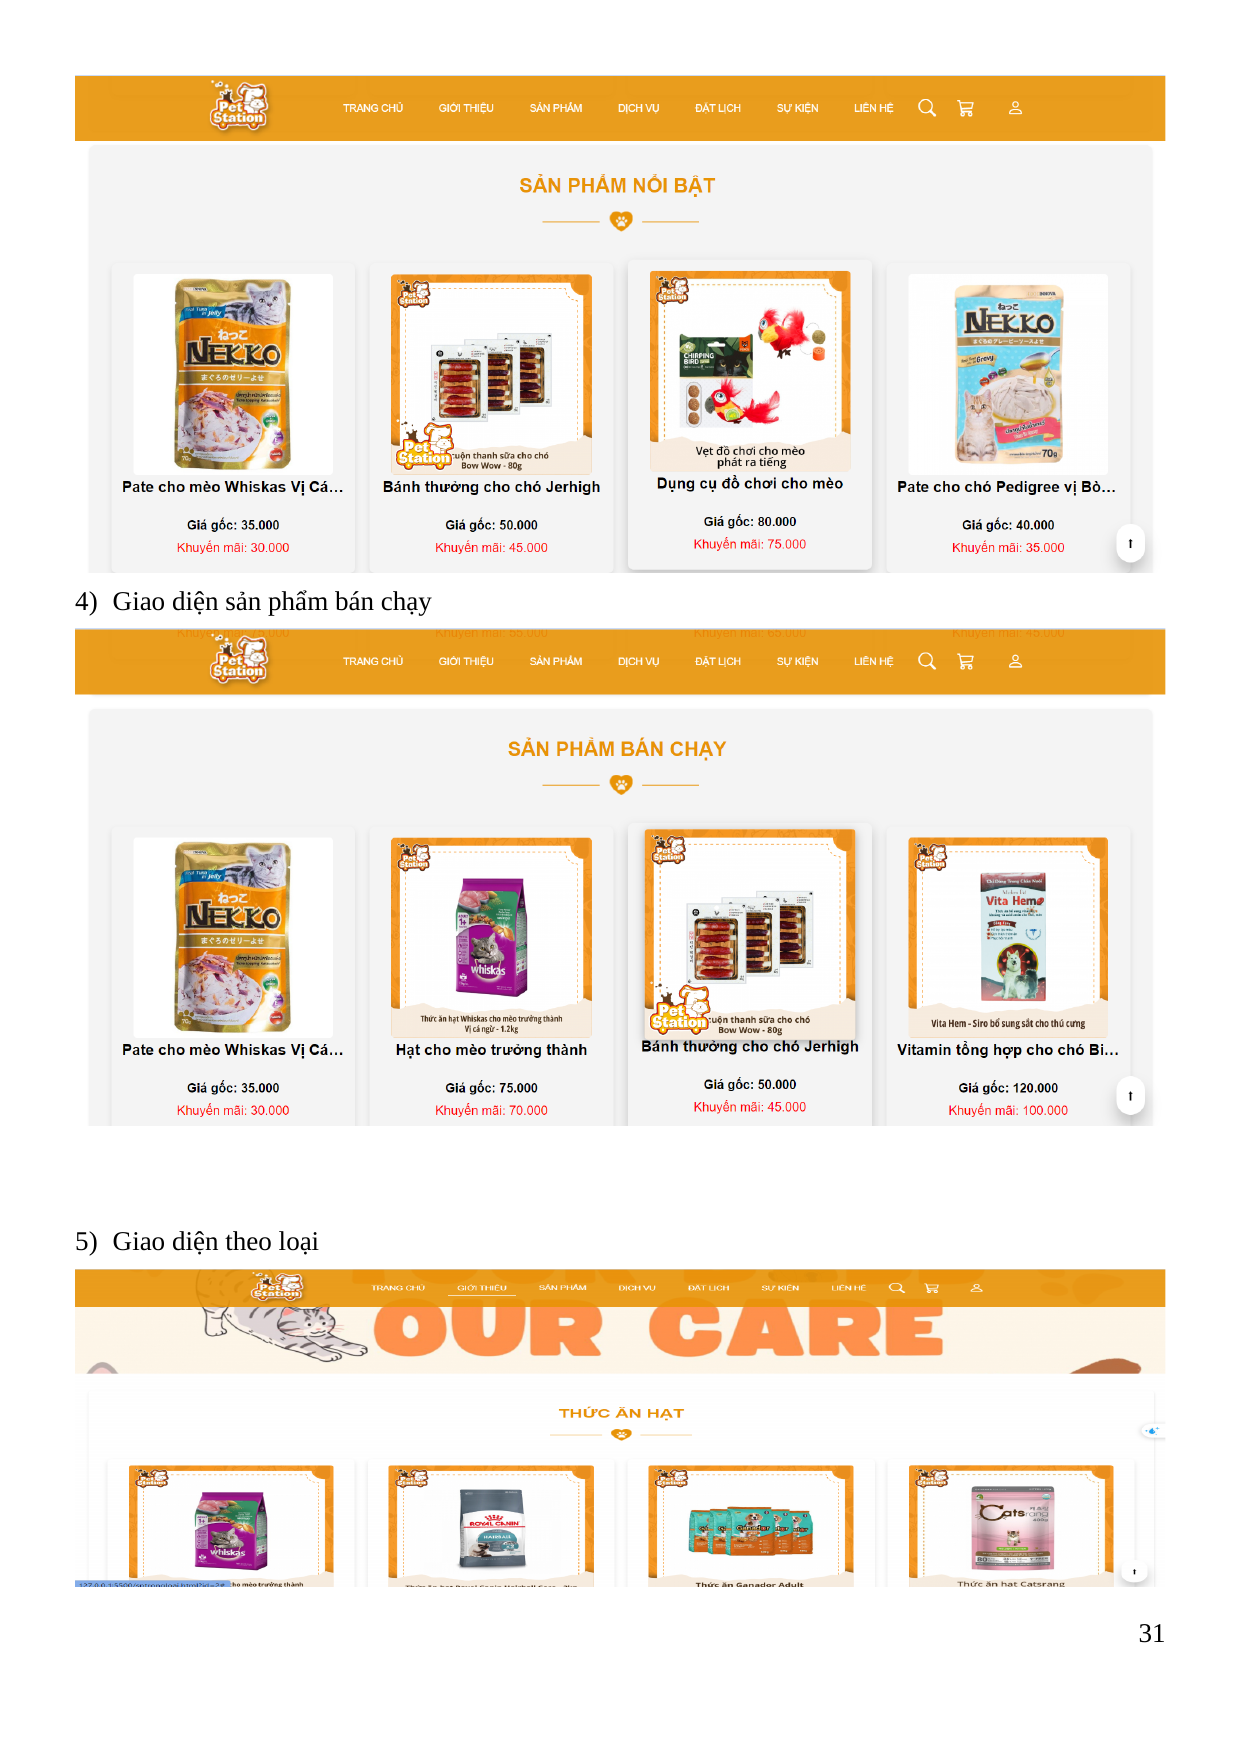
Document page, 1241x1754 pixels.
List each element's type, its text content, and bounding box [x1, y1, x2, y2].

list Giao diện theo loại [75, 1226, 1165, 1257]
picture [75, 628, 1166, 1126]
picture [75, 1269, 1166, 1587]
picture [75, 75, 1166, 573]
list Giao diện sản phẩm bán chạy [75, 585, 1165, 616]
